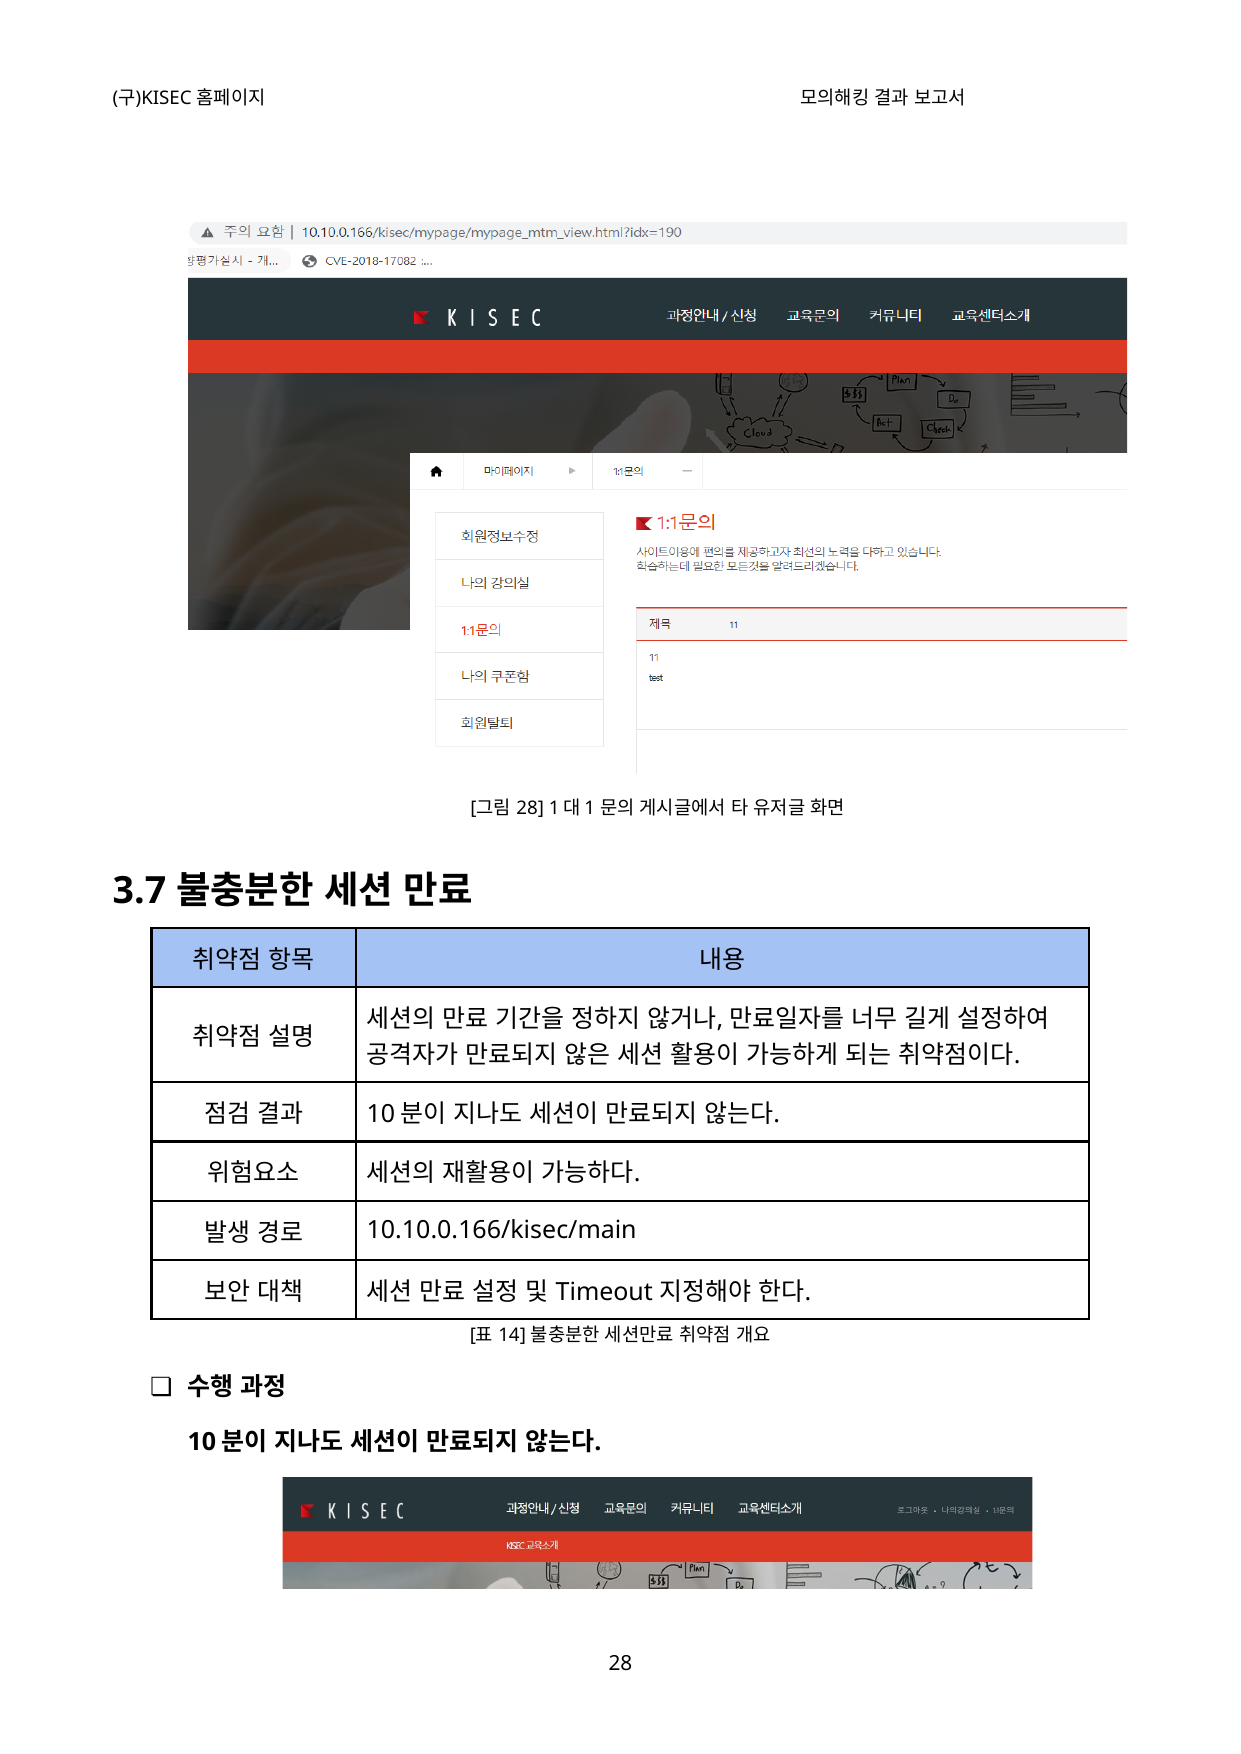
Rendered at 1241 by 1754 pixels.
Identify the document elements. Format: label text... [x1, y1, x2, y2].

table_cell 발생 경로 [153, 1202, 355, 1259]
table_cell 점검 결과 [153, 1083, 355, 1140]
subtitle 3.7 불충분한 세션 만료 [112, 859, 1128, 914]
text 10분이 지나도 세션이 만료되지 않는다. [112, 1422, 1128, 1458]
text [표 14] 불충분한 세션만료 취약점 개요 [112, 1320, 1128, 1347]
table_header 취약점 항목 [153, 929, 355, 986]
text [그림 28] 1대1 문의 게시글에서 타 유저글 화면 [187, 793, 1128, 820]
table_cell 보안 대책 [153, 1261, 355, 1318]
table_cell 10.10.0.166/kisec/main [357, 1202, 1088, 1259]
table_cell 취약점 설명 [153, 988, 355, 1081]
picture [282, 1477, 1033, 1589]
table_cell 세션의 만료 기간을 정하지 않거나, 만료일자를 너무 길게 설정하여 공격자가 만료되지 않은 세션 활용이 가능하게 되는 취약점이다. [357, 988, 1088, 1081]
table_cell 위험요소 [153, 1143, 355, 1199]
table_cell 세션의 재활용이 가능하다. [357, 1143, 1088, 1199]
picture [188, 222, 1128, 774]
table_cell 세션 만료 설정 및 Timeout 지정해야 한다. [357, 1261, 1088, 1318]
list 수행 과정 [150, 1366, 1128, 1402]
table_header 내용 [357, 929, 1088, 986]
table_cell 10분이 지나도 세션이 만료되지 않는다. [357, 1083, 1088, 1140]
